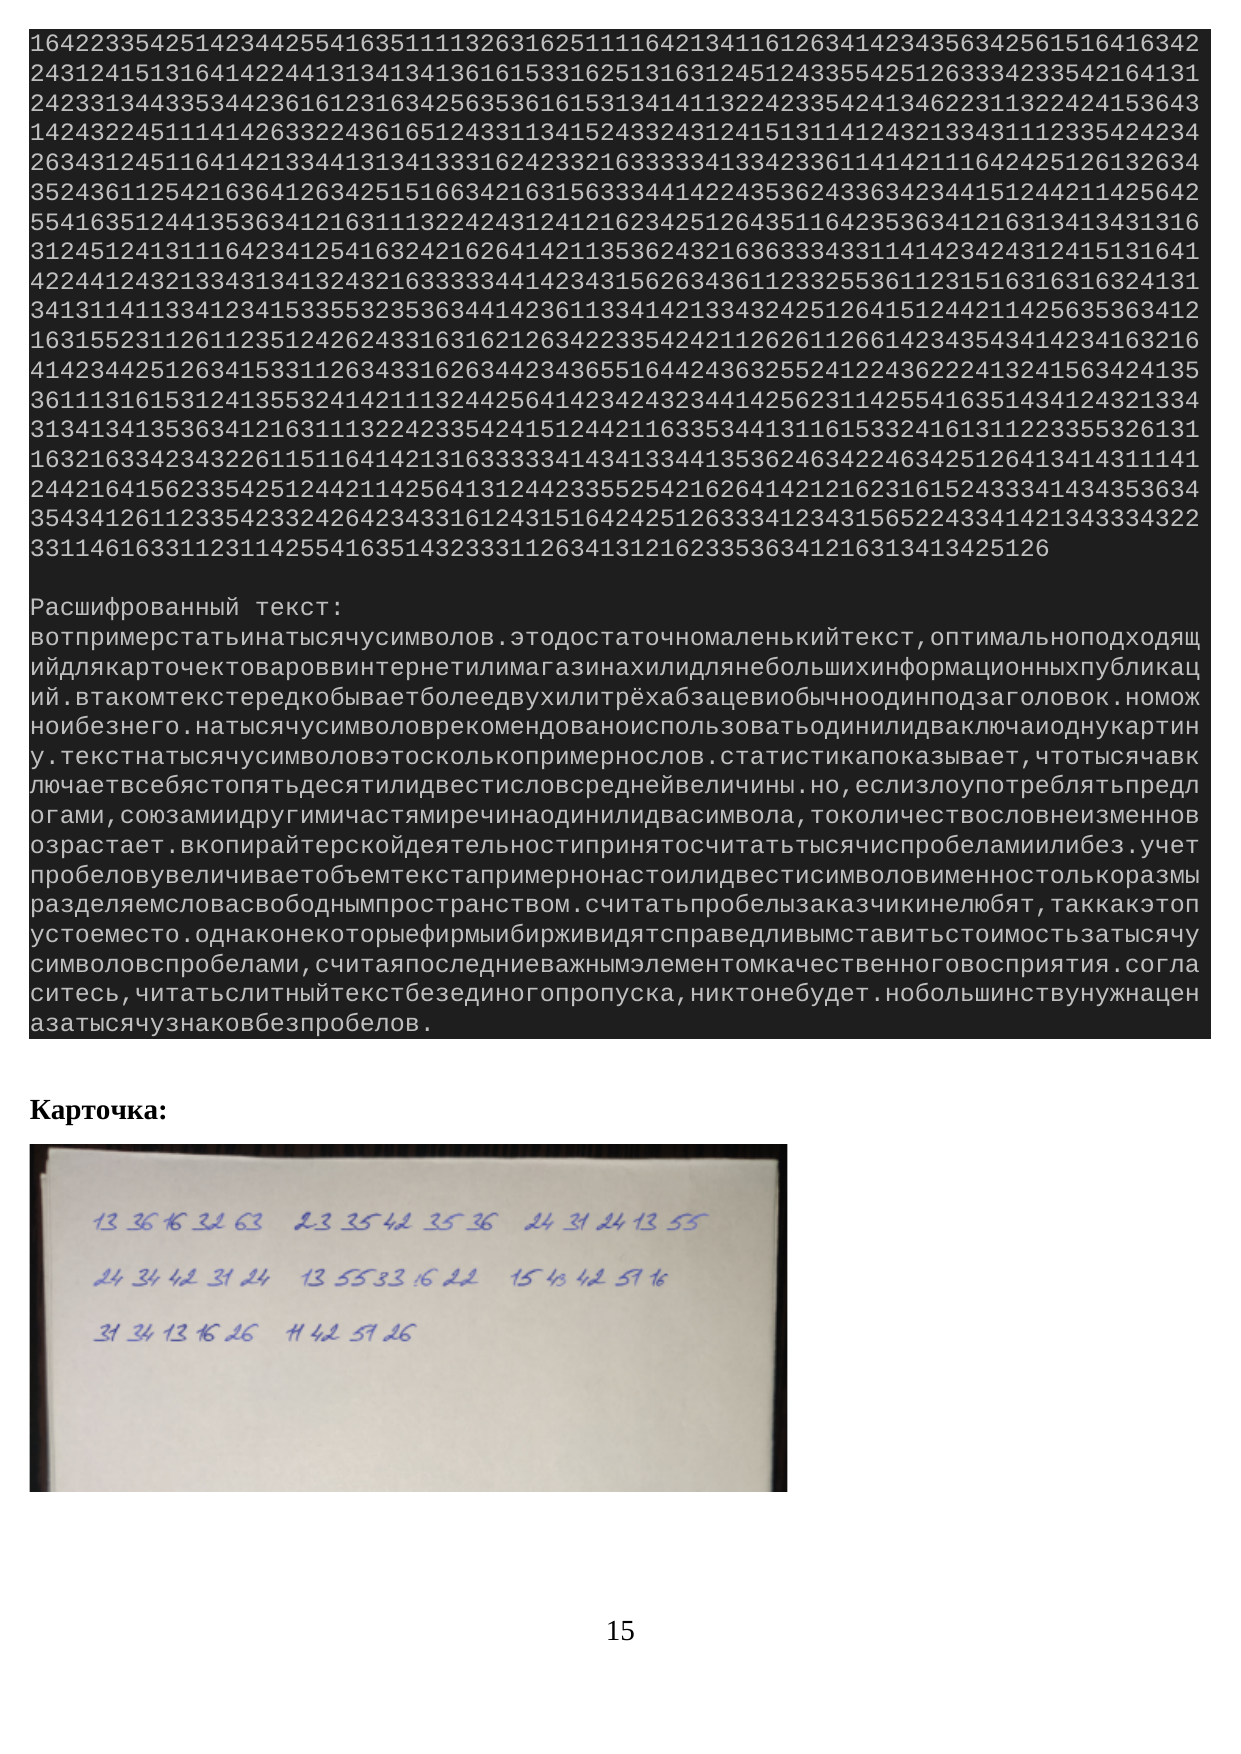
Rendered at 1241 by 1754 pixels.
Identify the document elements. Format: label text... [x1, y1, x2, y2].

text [29, 29, 1211, 564]
text Расшифрованный текст: [29, 594, 1211, 623]
picture [29, 1144, 788, 1492]
text вотпримерстатьинатысячусимволов.этодостаточномаленькийтекст,оптимальноподходящийдлякарточектовароввинтернетилимагазинахилидлянебольшихинформационныхпубликаций.втакомтекстередкобываетболеедвухилитрёхабзацевиобычноодинподзаголовок.номожноибезнего.натысячусимволоврекомендованоиспользоватьодинилидваключаиоднукартину.текстнатысячусимволовэтосколькопримернослов.статистикапоказывает,чтотысячавключаетвсебястопятьдесятилидвестисловсреднейвеличины.но,еслизлоупотреблятьпредлогами,союзамиидругимичастямиречинаодинилидвасимвола,токоличествословнеизменновозрастает.вкопирайтерскойдеятельностипринятосчитатьтысячиспробеламиилибез.учетпробеловувеличиваетобъемтекстапримернонастоилидвестисимволовименностолькоразмыразделяемсловасвободнымпространством.считатьпробелызаказчикинелюбят,таккакэтопустоеместо.однаконекоторыефирмыибирживидятсправедливымставитьстоимостьзатысячусимволовспробелами,считаяпоследниеважнымэлементомкачественноговосприятия.согласитесь,читатьслитныйтекстбезединогопропуска,никтонебудет.нобольшинствунужнаценазатысячузнаковбезпробелов. [29, 623, 1211, 1039]
text Карточка: [29, 1092, 1211, 1125]
